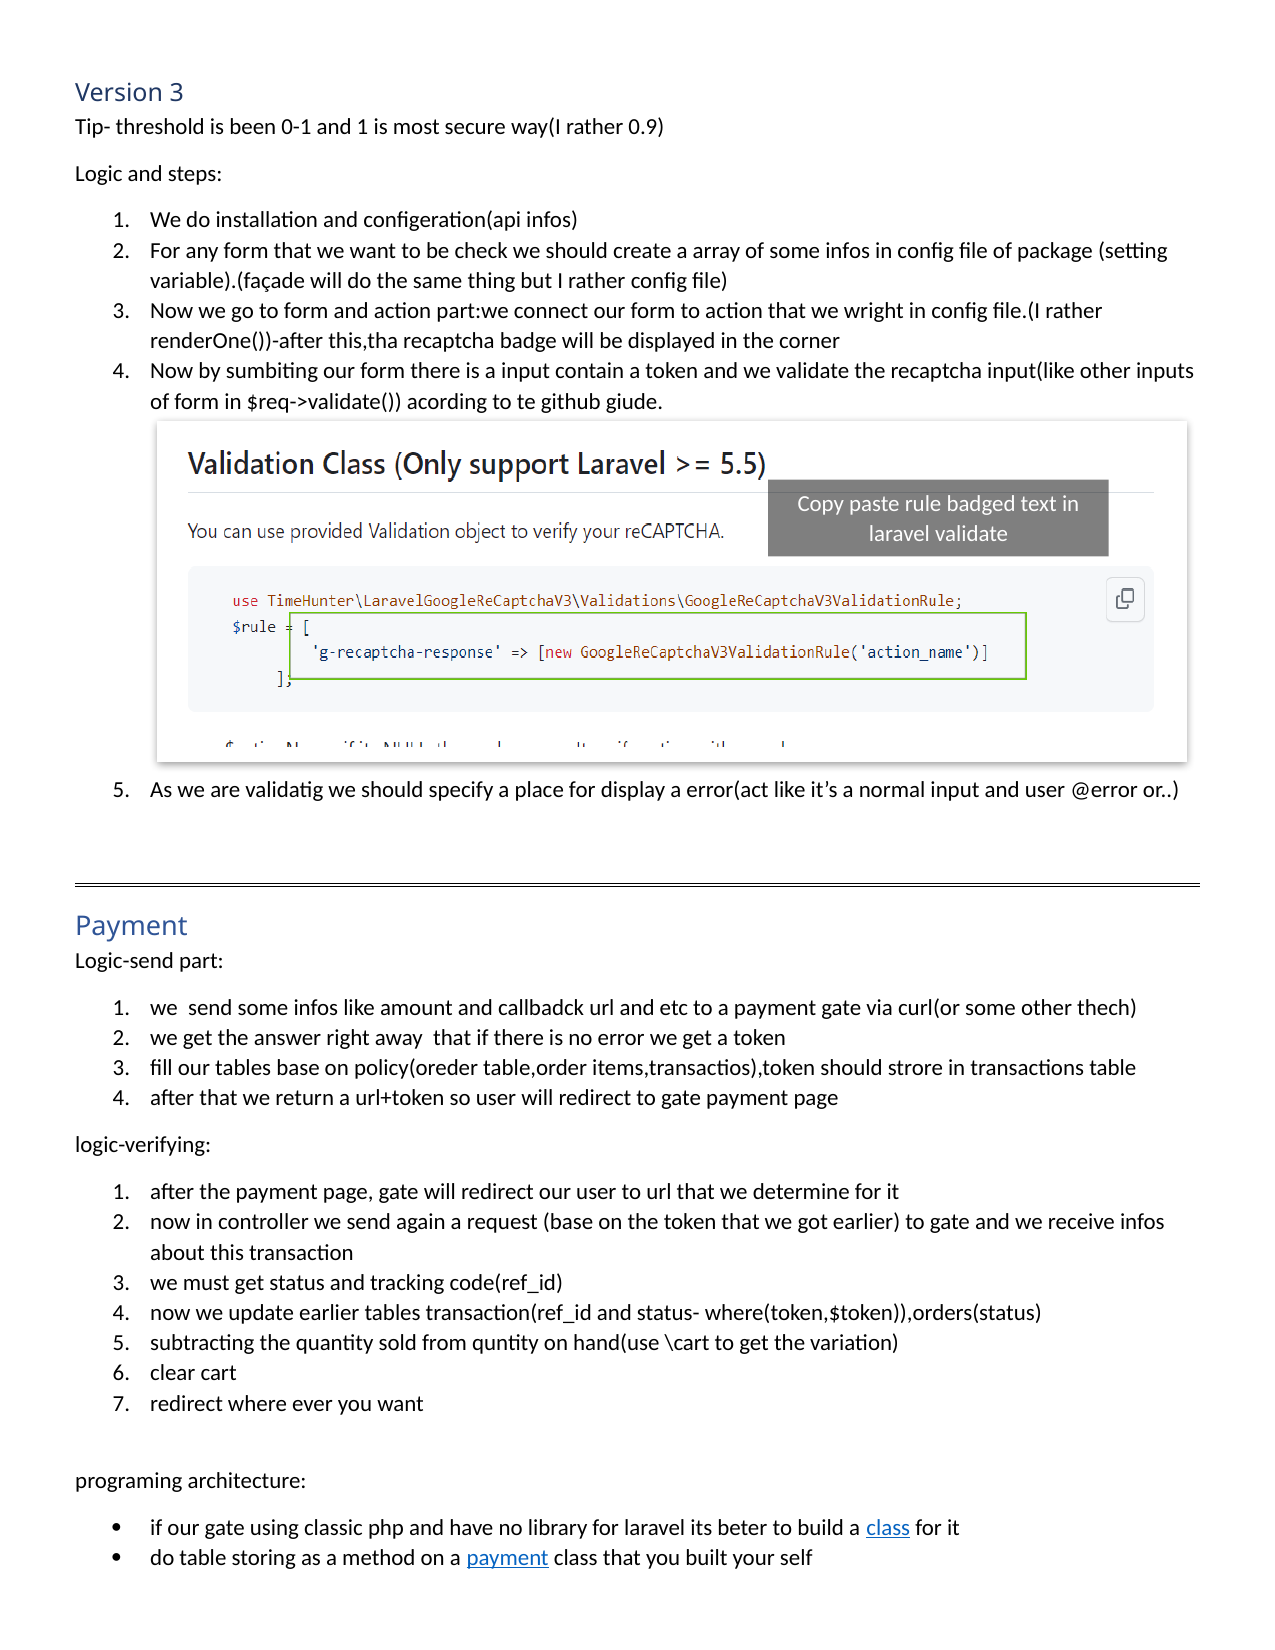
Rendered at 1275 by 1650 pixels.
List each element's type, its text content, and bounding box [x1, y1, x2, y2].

list For any form that we want to be check we should create a array of some infos in config file of package (setting variable).(façade will do the same thing but I rather config file) [112, 236, 1200, 294]
text logic-verifying: [75, 1130, 1200, 1158]
list now in controller we send again a request (base on the token that we got earlier) to gate and we receive infos about this transaction [112, 1207, 1200, 1266]
text programing architecture: [75, 1466, 1200, 1494]
list fill our tables base on policy(oreder table,order items,transactios),token should strore in transactions table [112, 1053, 1200, 1081]
list do table storing as a method on a payment class that you built your self [112, 1543, 1200, 1571]
list now we update earlier tables transaction(ref_id and status- where(token,$token)),orders(status) [112, 1298, 1200, 1326]
list Now we go to form and action part:we connect our form to action that we wright in config file.(I rather renderOne())-after this,tha recaptcha badge will be displayed in the corner [112, 296, 1200, 354]
picture [172, 436, 1173, 747]
list clear cart [112, 1358, 1200, 1387]
list we get the answer right away that if there is no error we get a token [112, 1023, 1200, 1051]
list after that we return a url+token so user will redirect to gate payment page [112, 1083, 1200, 1112]
list We do installation and configeration(api infos) [112, 206, 1200, 233]
list As we are validatig we should specify a place for display a error(act like it’s a normal input and user @error or..) [112, 776, 1200, 803]
list if our gate using classic php and have no library for laravel its beter to build a class for it [112, 1513, 1200, 1541]
list after the payment page, gate will redirect our user to url that we determine for it [112, 1177, 1200, 1205]
list we send some infos like amount and callbadck url and etc to a payment gate via curl(or some other thech) [112, 993, 1200, 1021]
text Tip- threshold is been 0-1 and 1 is most secure way(I rather 0.9) [75, 112, 1200, 140]
subtitle Version 3 [75, 75, 1200, 109]
subtitle Payment [75, 906, 1200, 943]
text Logic-send part: [75, 946, 1200, 974]
list subtracting the quantity sold from quntity on hand(use \cart to get the variation) [112, 1328, 1200, 1356]
list redirect where ever you want [112, 1389, 1200, 1417]
text Logic and steps: [75, 159, 1200, 187]
list we must get status and tracking code(ref_id) [112, 1268, 1200, 1296]
